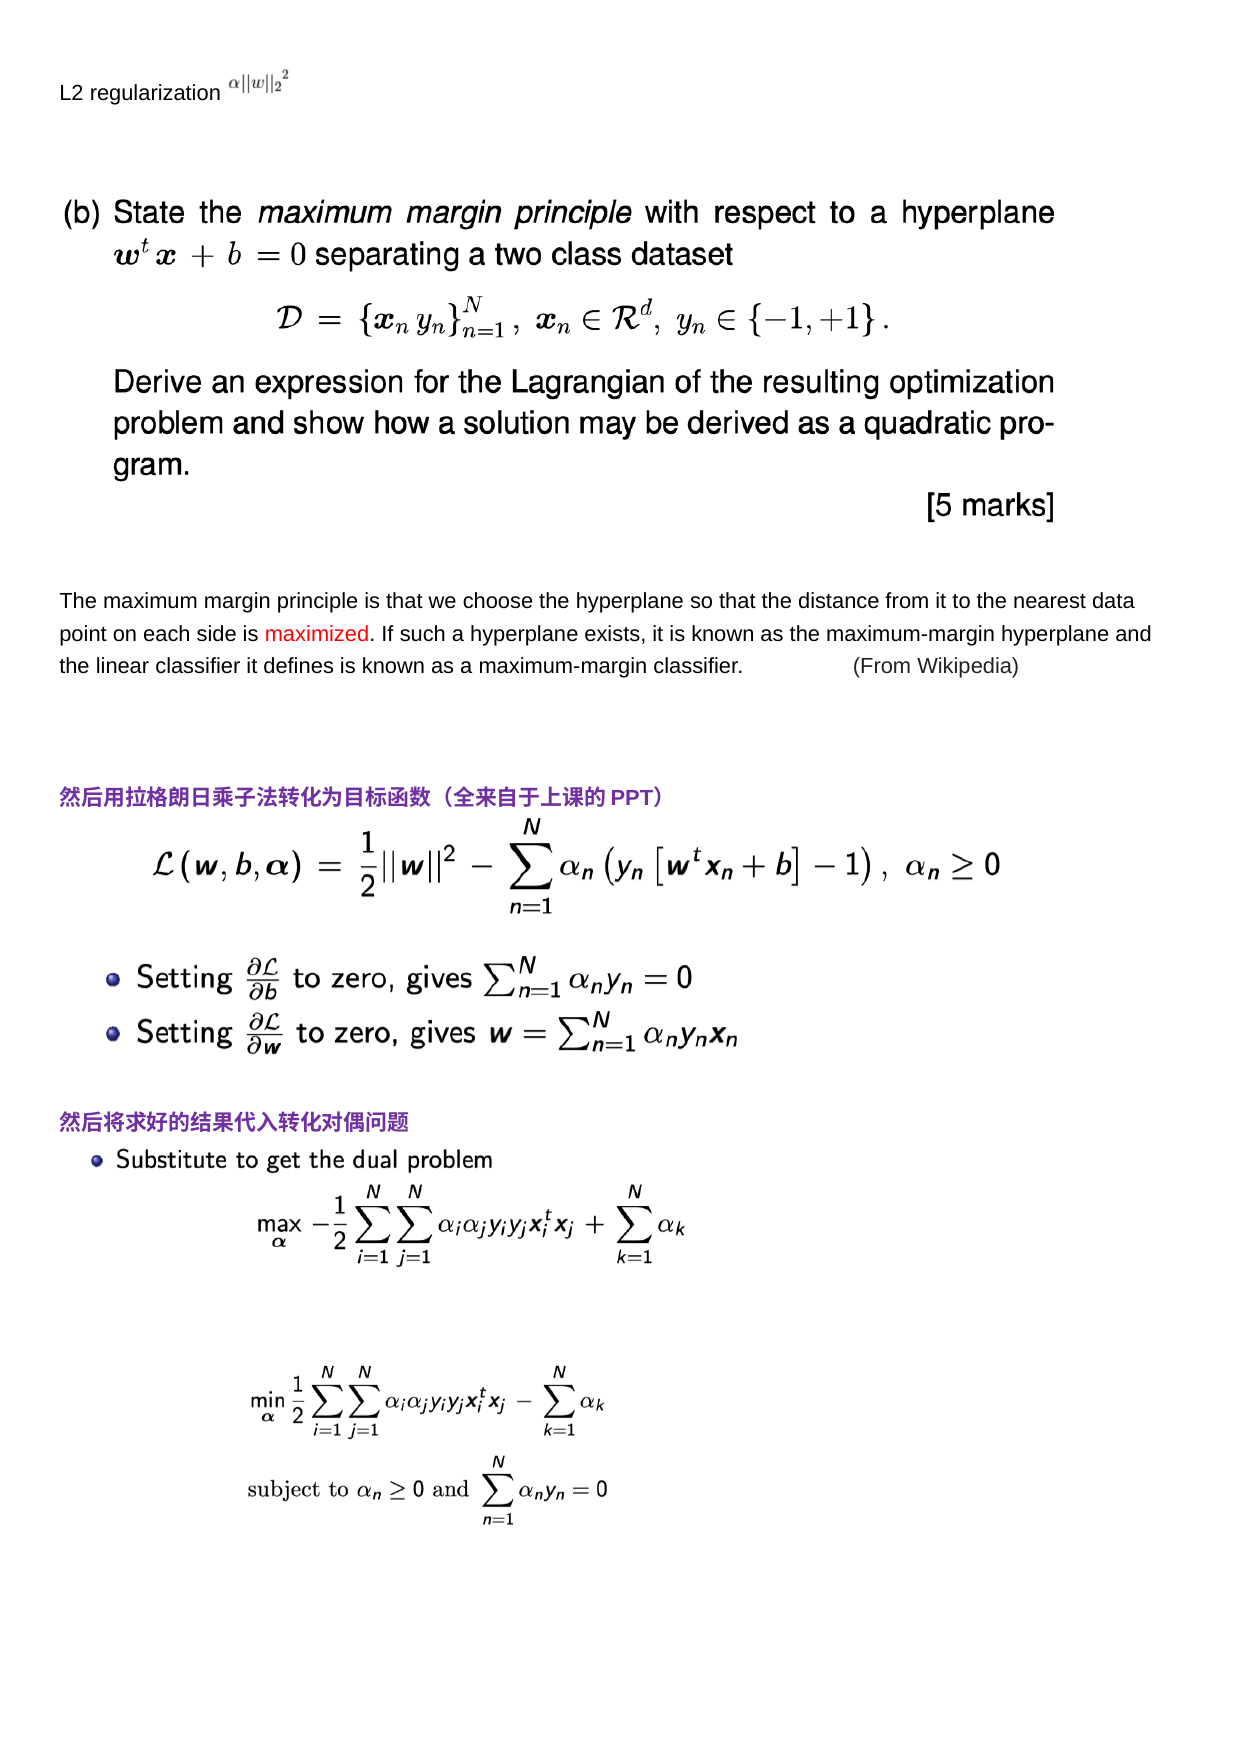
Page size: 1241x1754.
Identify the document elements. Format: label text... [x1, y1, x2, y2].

picture [59, 812, 1061, 1066]
picture [59, 1332, 762, 1551]
picture [227, 64, 293, 100]
text 然后将求好的结果代入转化对偶问题 [59, 1104, 1181, 1137]
text 然后用拉格朗日乘子法转化为目标函数（全来自于上课的PPT） [59, 779, 1181, 812]
text The maximum margin principle is that we choose the hyperplane so that the distance from it to the nearest data point on each side is maximized. If such a hyperplane exists, it is known as the maximum-margin hyperplane and the linear classifier it defines is known as a maximum-margin classifier. (From Wikipedia) [59, 584, 1181, 682]
picture [59, 194, 1084, 560]
text L2 regularization [59, 64, 1181, 129]
picture [59, 1137, 703, 1306]
